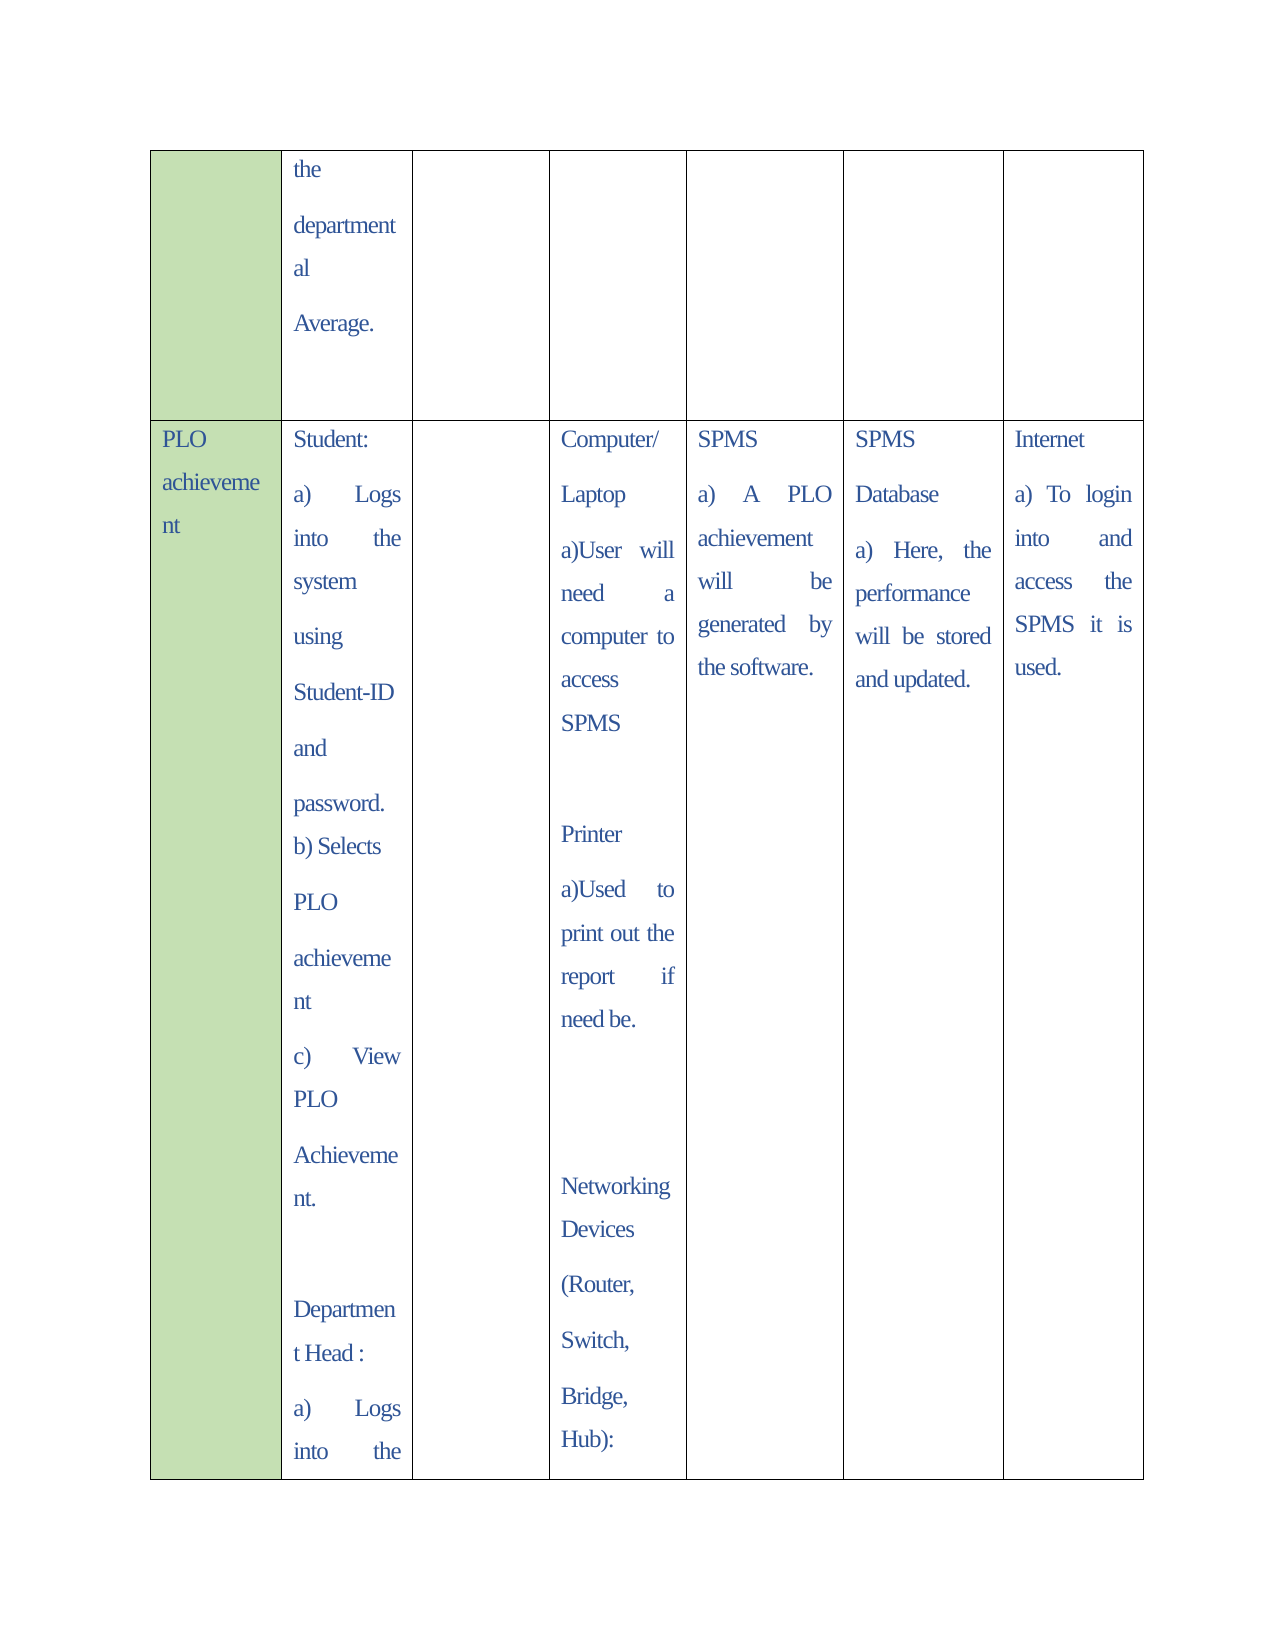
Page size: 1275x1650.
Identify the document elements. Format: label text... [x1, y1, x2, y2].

table_cell [413, 421, 549, 1479]
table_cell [282, 421, 412, 1479]
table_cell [687, 421, 843, 1479]
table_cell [1004, 151, 1143, 420]
table_cell PLO achievement [151, 421, 281, 1479]
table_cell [844, 421, 1003, 1479]
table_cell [151, 151, 281, 420]
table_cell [550, 151, 686, 420]
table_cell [844, 151, 1003, 420]
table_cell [550, 421, 686, 1479]
table_cell [413, 151, 549, 420]
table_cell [687, 151, 843, 420]
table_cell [282, 151, 412, 420]
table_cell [1004, 421, 1143, 1479]
